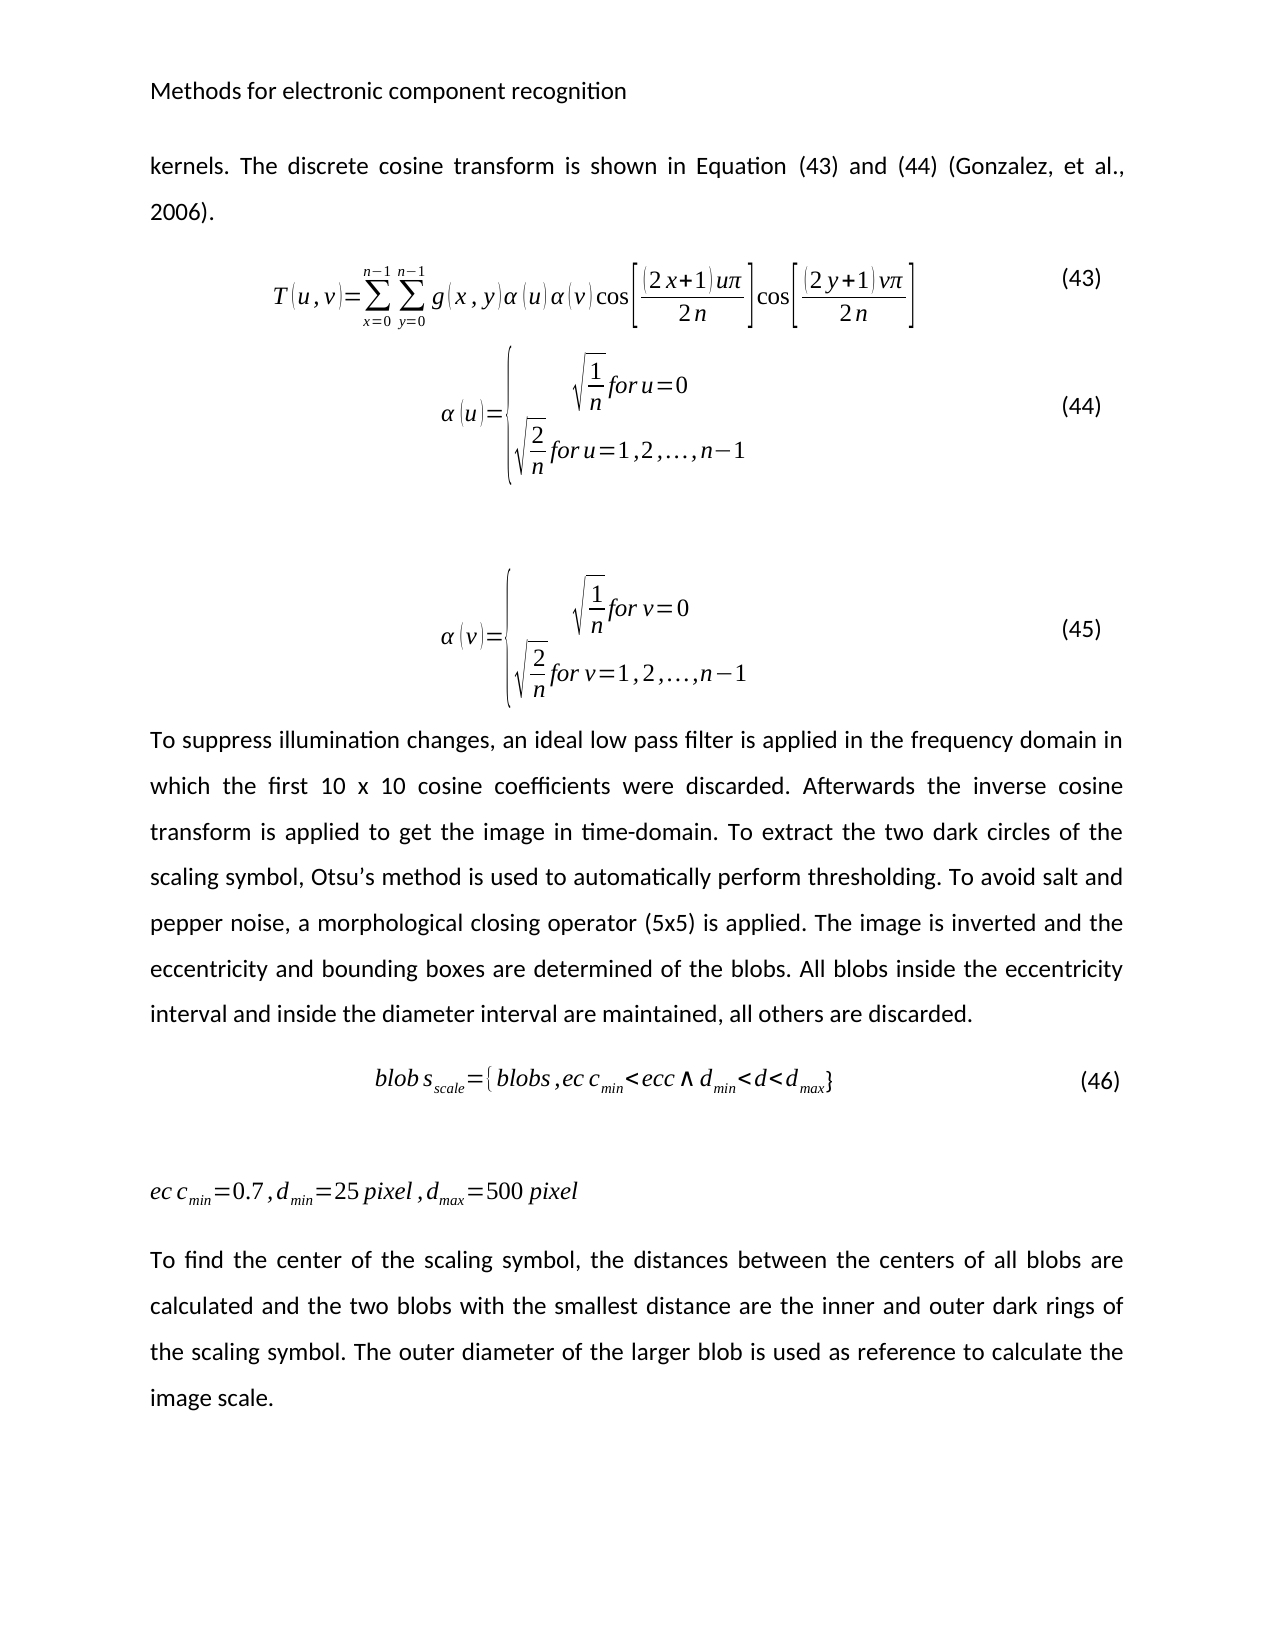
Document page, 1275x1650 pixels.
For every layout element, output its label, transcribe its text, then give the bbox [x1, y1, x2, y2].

table_header [139, 568, 1050, 724]
text To find the center of the scaling symbol, the distances between the centers of all blobs are calculated and the two blobs with the smallest distance are the inner and outer dark rings of the scaling symbol. The outer diameter of the larger blob is used as reference to calculate the image scale. [150, 1245, 1125, 1412]
table_header [139, 262, 1050, 345]
table_header } [139, 1065, 1069, 1111]
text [150, 150, 1125, 226]
table_cell [139, 345, 1050, 501]
text To suppress illumination changes, an ideal low pass filter is applied in the frequency domain in which the first 10 x 10 cosine coefficients were discarded. Afterwards the inverse cosine transform is applied to get the image in time-domain. To extract the two dark circles of the scaling symbol, Otsu’s method is used to automatically perform thresholding. To avoid salt and pepper noise, a morphological closing operator (5x5) is applied. The image is inverted and the eccentricity and bounding boxes are determined of the blobs. All blobs inside the eccentricity interval and inside the diameter interval are maintained, all others are discarded. [150, 724, 1125, 1029]
